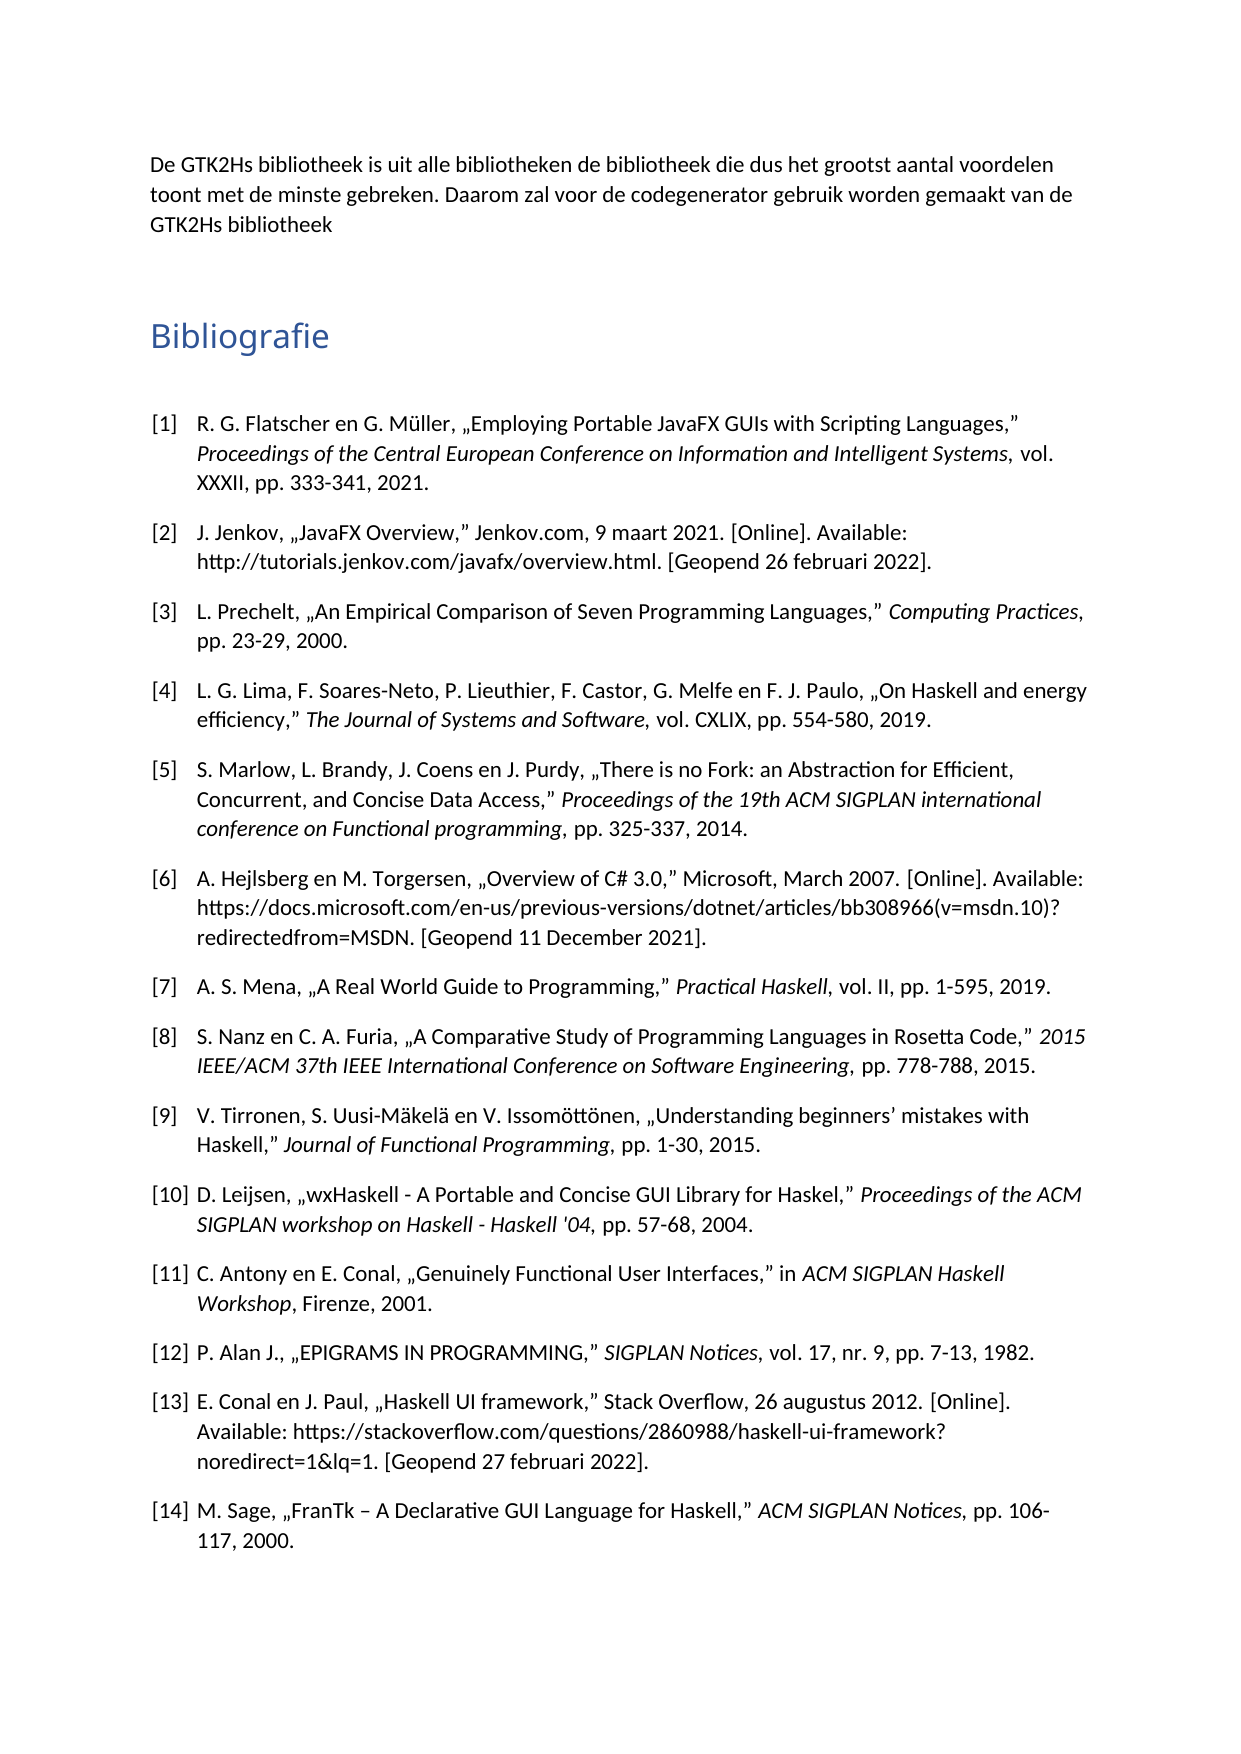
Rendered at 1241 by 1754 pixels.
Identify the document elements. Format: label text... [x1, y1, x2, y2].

text De GTK2Hs bibliotheek is uit alle bibliotheken de bibliotheek die dus het grootst aantal voordelen toont met de minste gebreken. Daarom zal voor de codegenerator gebruik worden gemaakt van de GTK2Hs bibliotheek [150, 150, 1090, 238]
